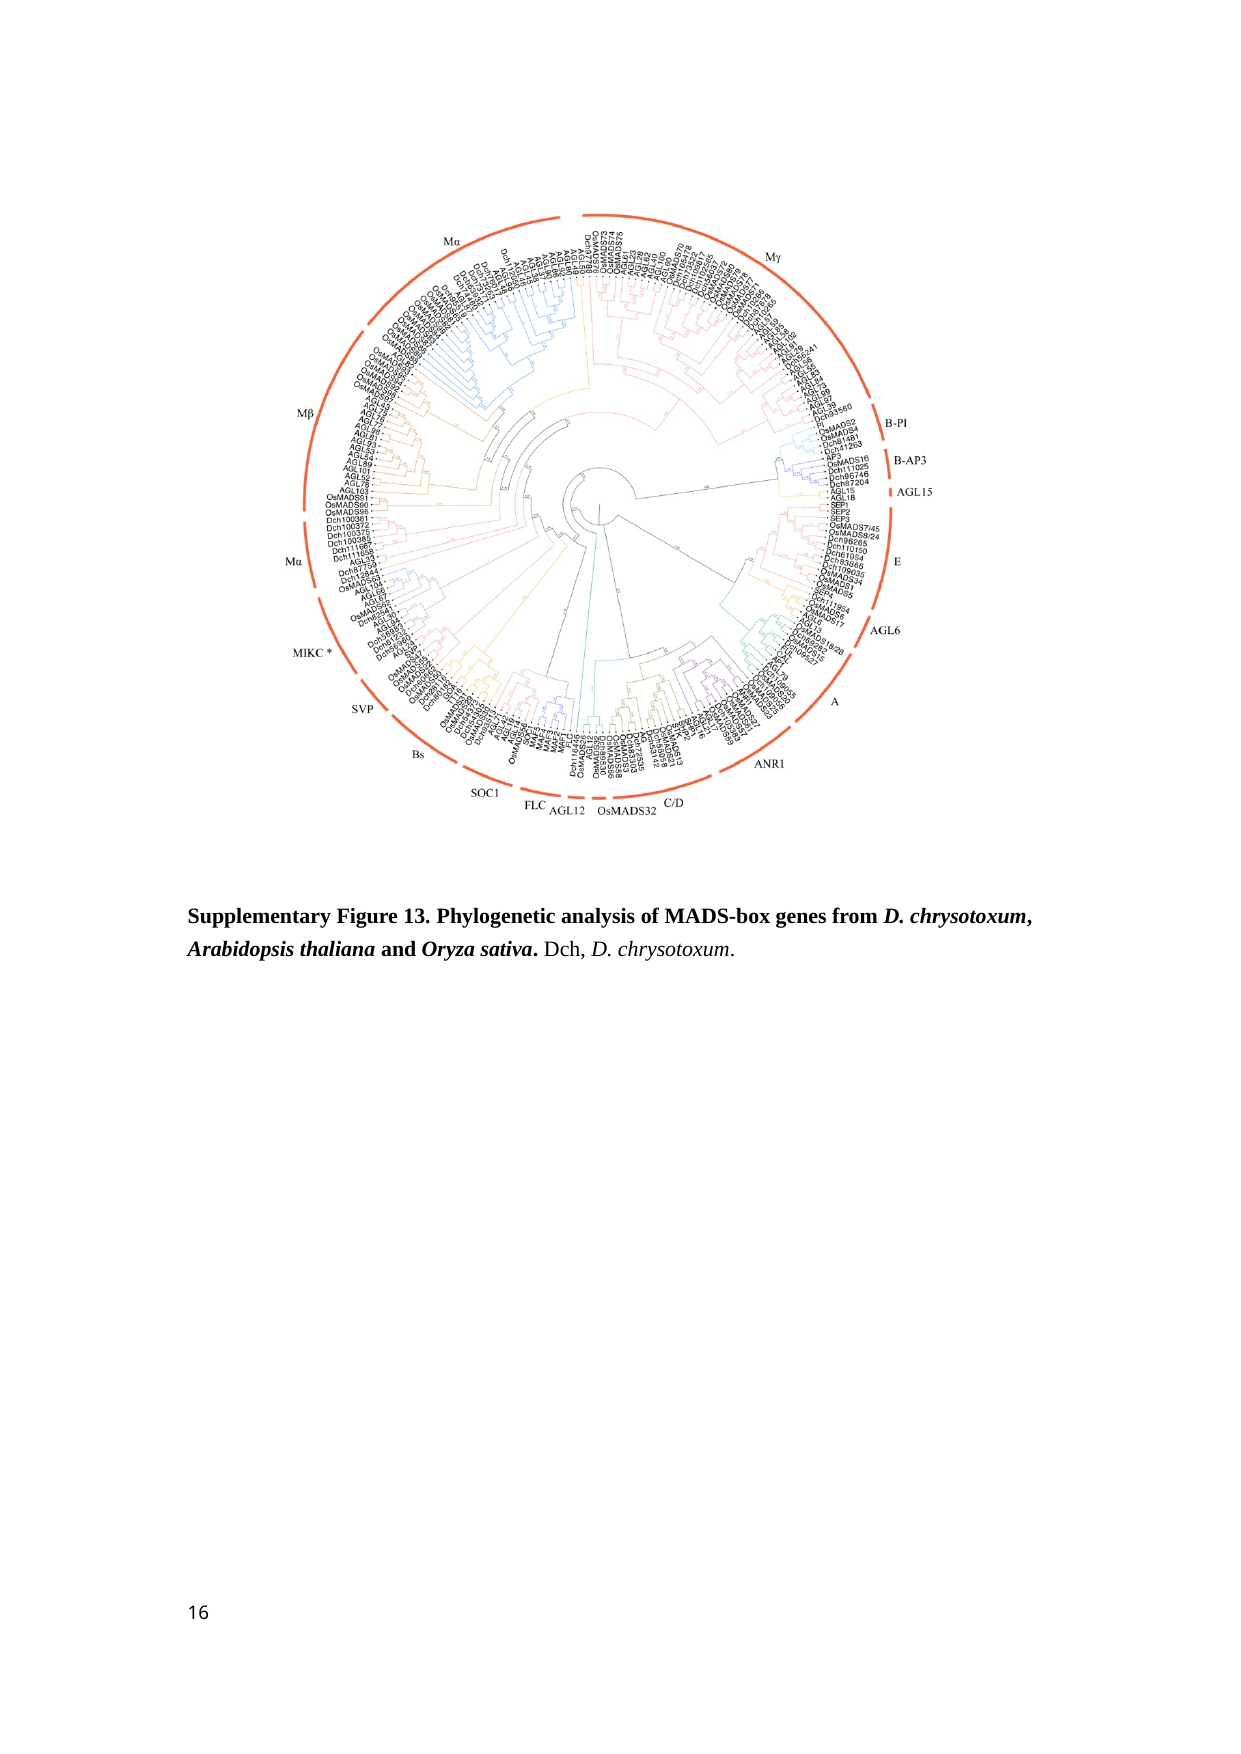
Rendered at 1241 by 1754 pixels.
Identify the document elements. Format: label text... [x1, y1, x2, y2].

subtitle Supplementary Figure 13. Phylogenetic analysis of MADS-box genes from D. chrysotoxum, Arabidopsis thaliana and Oryza sativa. Dch, D. chrysotoxum. [187, 900, 1053, 965]
picture [275, 171, 934, 831]
